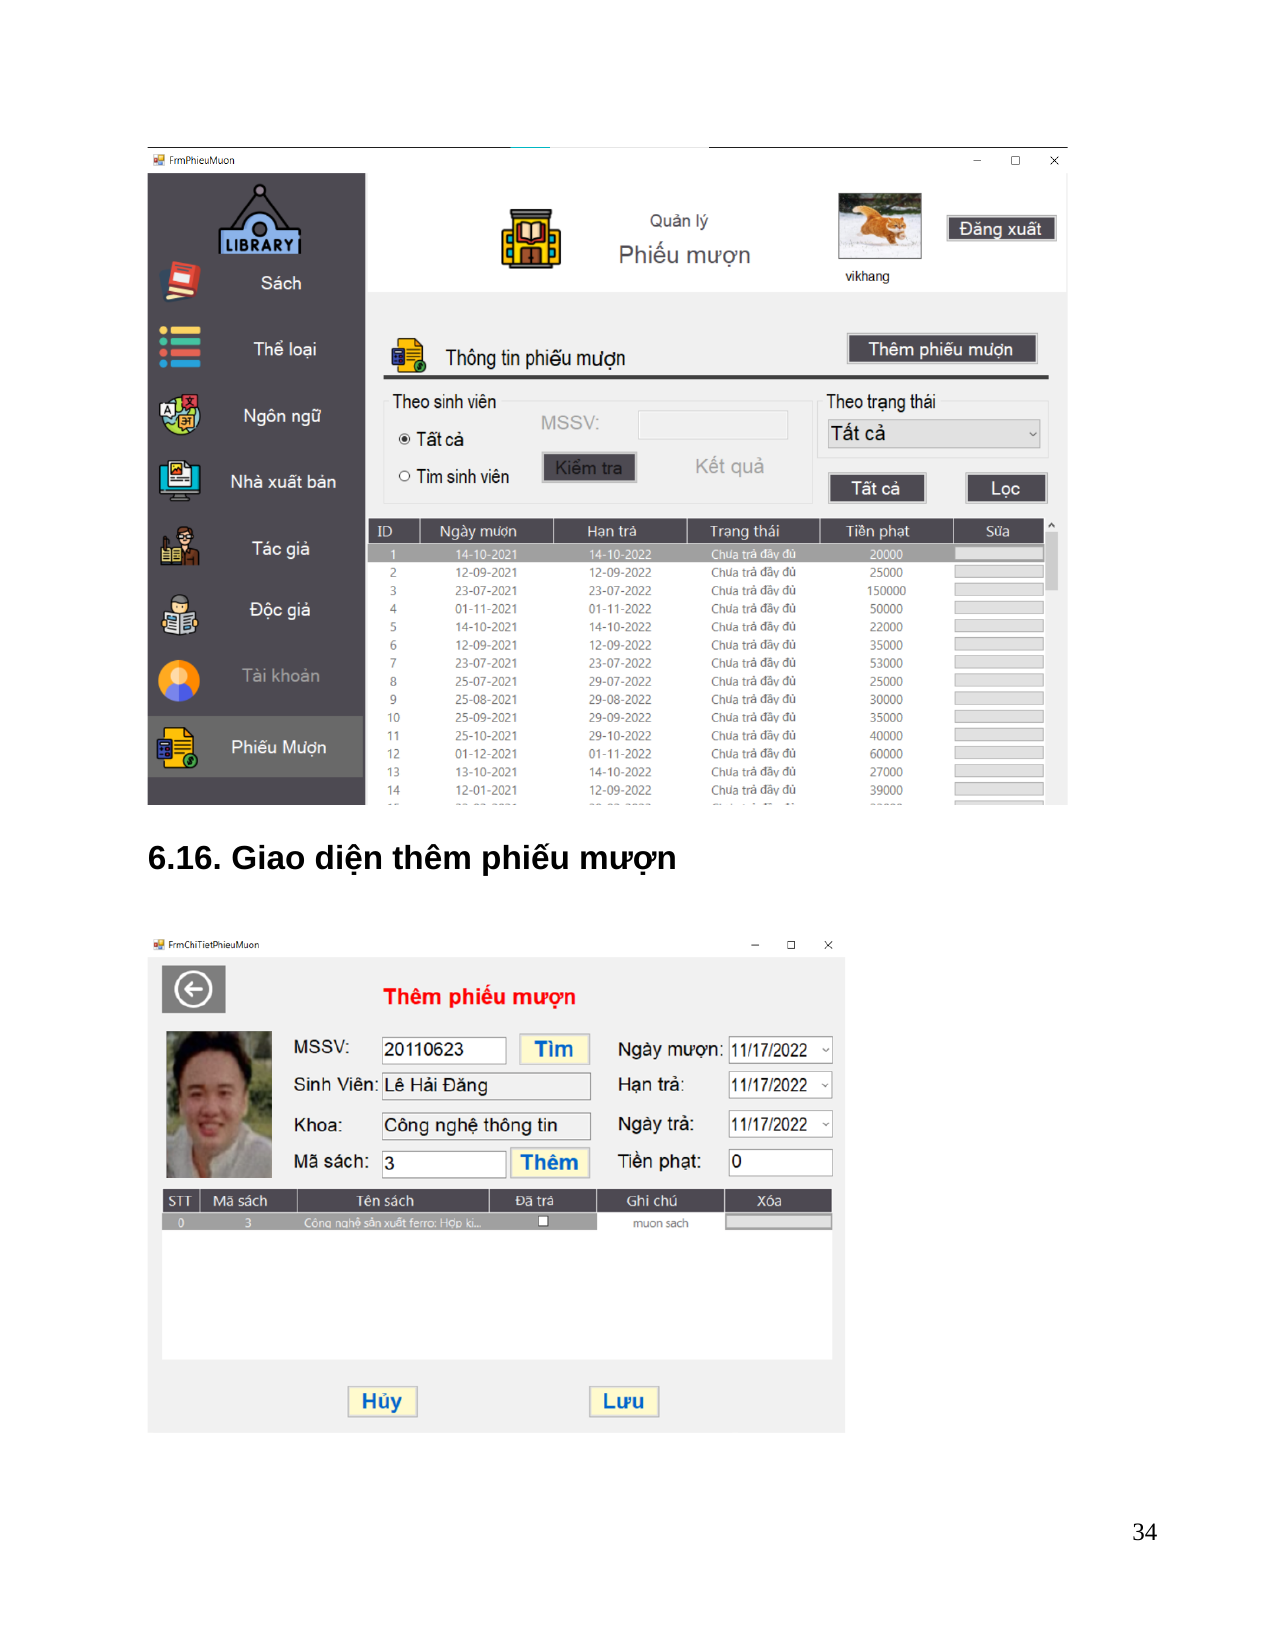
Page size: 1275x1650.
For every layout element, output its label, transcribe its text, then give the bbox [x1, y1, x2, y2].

picture [147, 147, 1068, 805]
picture [147, 933, 846, 1433]
subtitle Giao diện thêm phiếu mượn [148, 838, 1157, 876]
